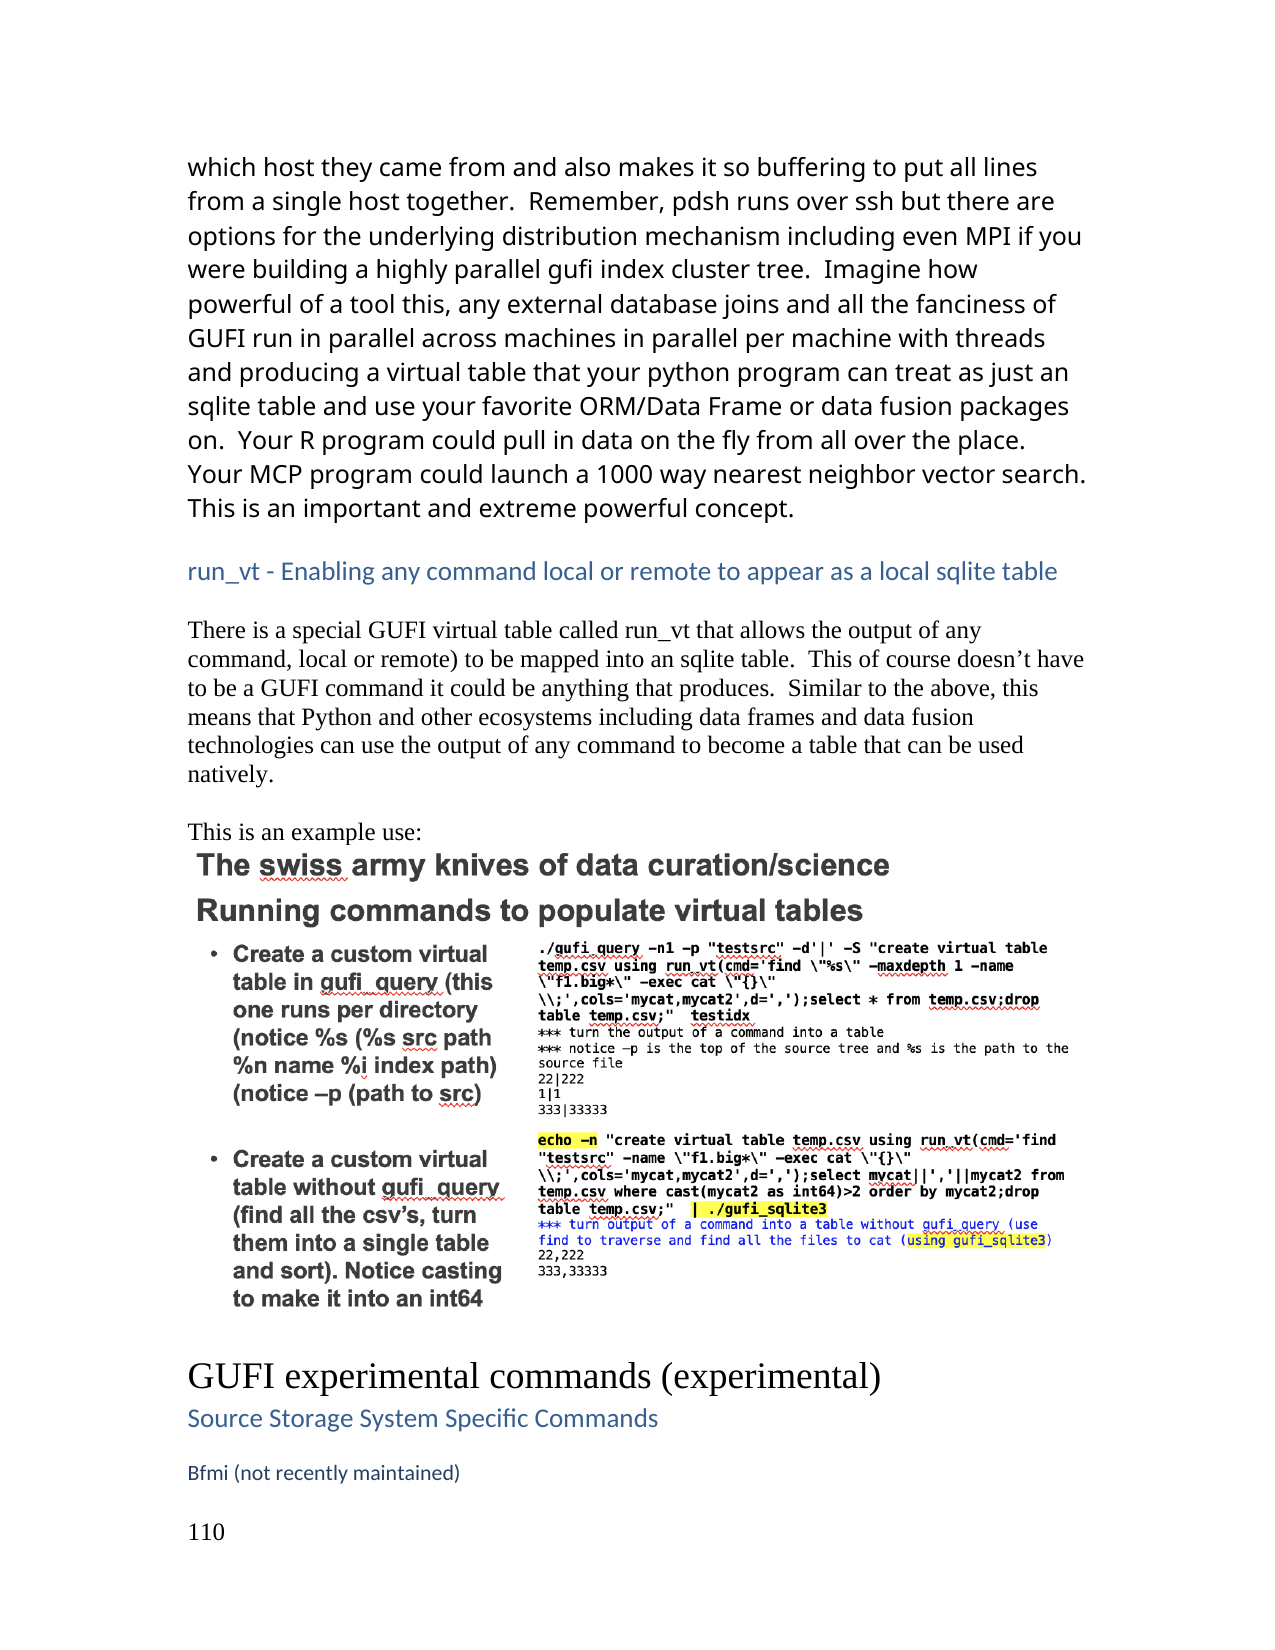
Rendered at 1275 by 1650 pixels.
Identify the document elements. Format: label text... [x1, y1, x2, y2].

subtitle GUFI experimental commands (experimental) [187, 1354, 1087, 1397]
subtitle run_vt - Enabling any command local or remote to appear as a local sqlite table [187, 554, 1087, 587]
text Bfmi (not recently maintained) [187, 1459, 1087, 1486]
text This is an example use: [187, 817, 1087, 845]
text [187, 150, 1087, 491]
text There is a special GUFI virtual table called run_vt that allows the output of any command, local or remote) to be mapped into an sqlite table. This of course doesn’t have to be a GUFI command it could be anything that produces. Similar to the above, this means that Python and other ecosystems including data frames and data fusion technologies can use the output of any command to become a table that can be used natively. [187, 615, 1087, 788]
picture [187, 845, 1088, 1317]
subtitle Source Storage System Specific Commands [187, 1401, 1087, 1434]
text This is an important and extreme powerful concept. [187, 491, 1087, 525]
